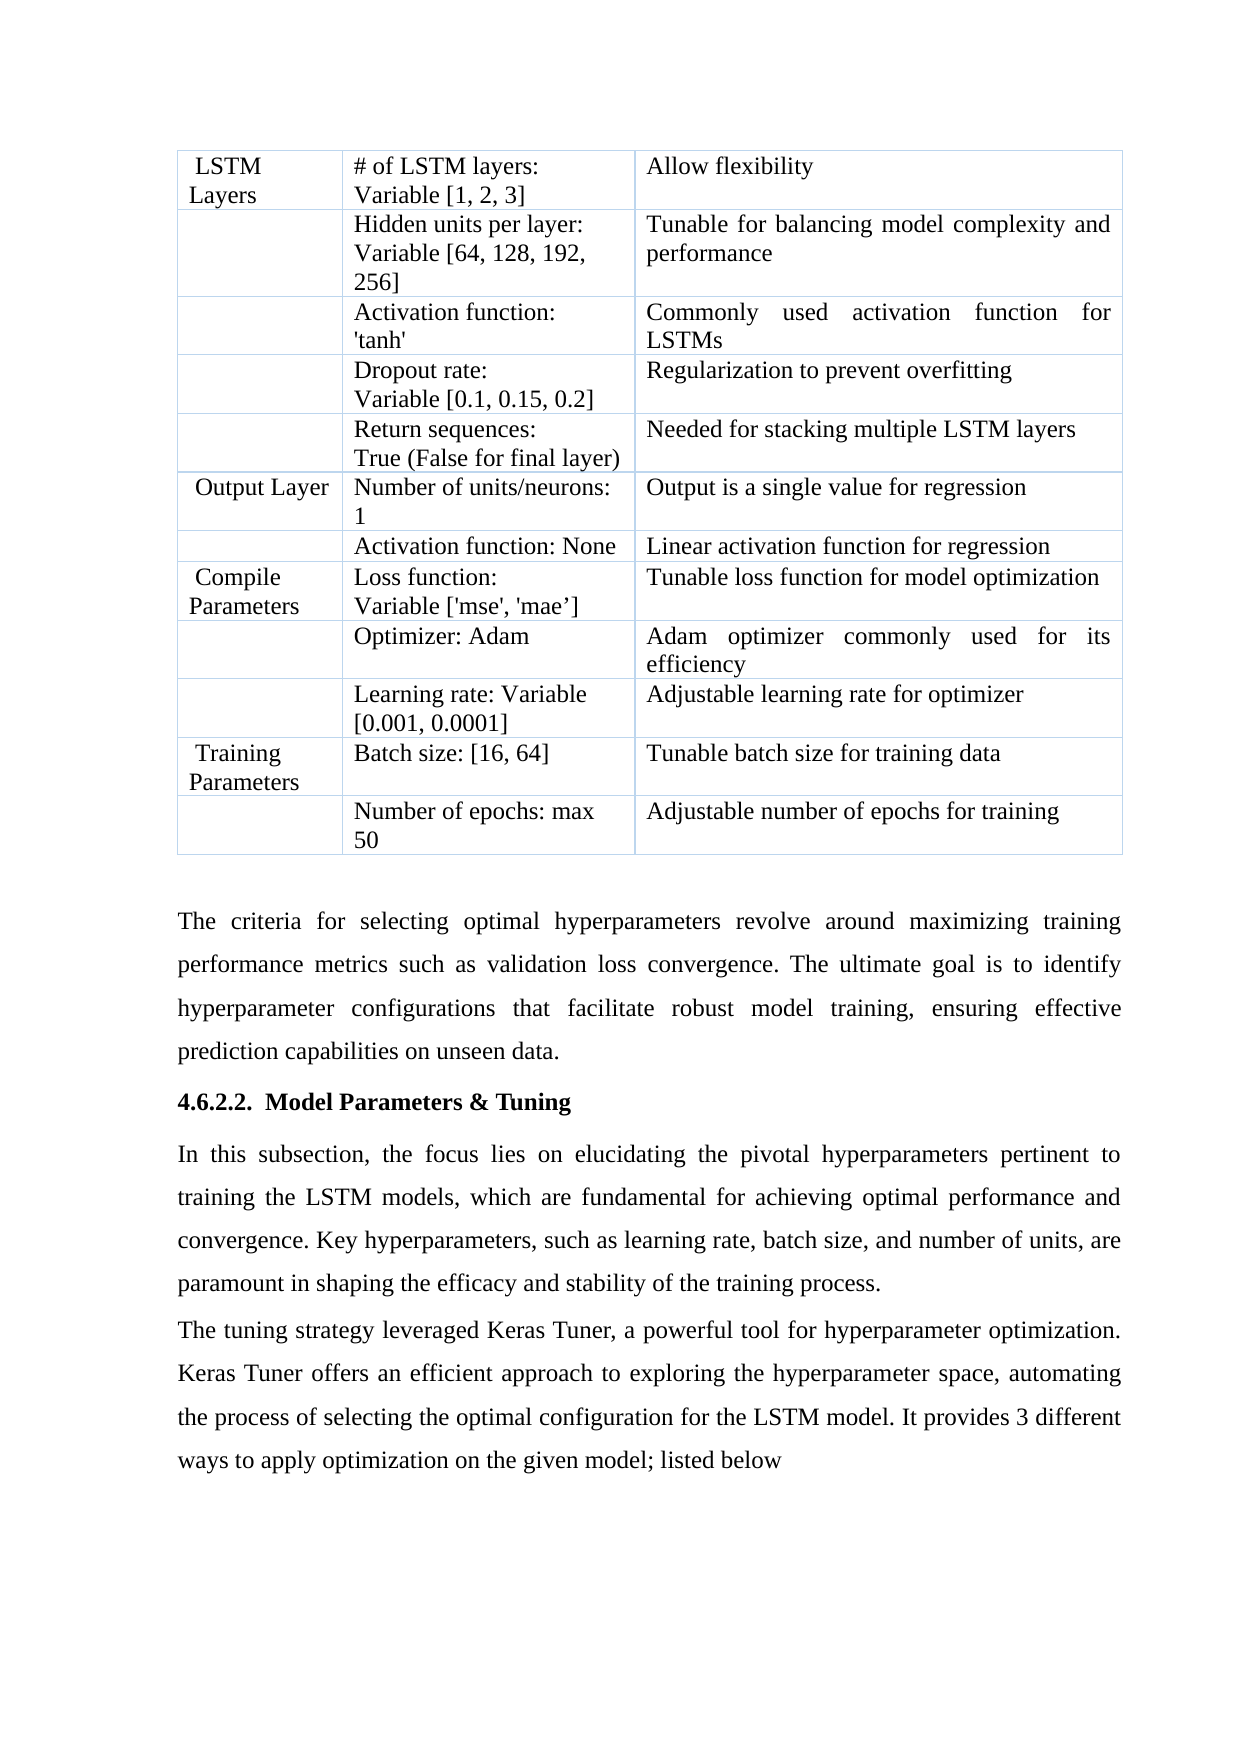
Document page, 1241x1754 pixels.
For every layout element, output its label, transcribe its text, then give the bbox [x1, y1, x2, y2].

table_cell Loss function: Variable ['mse', 'mae’] [343, 562, 634, 620]
table_cell Adjustable number of epochs for training [636, 796, 1122, 854]
table_cell Optimizer: Adam [343, 621, 634, 678]
table_cell [178, 355, 342, 413]
text In this subsection, the focus lies on elucidating the pivotal hyperparameters pertinent to training the LSTM models, which are fundamental for achieving optimal performance and convergence. Key hyperparameters, such as learning rate, batch size, and number of units, are paramount in shaping the efficacy and stability of the training process. [177, 1139, 1122, 1297]
table_cell Training Parameters [178, 738, 342, 795]
table_cell [178, 679, 342, 737]
table_cell Adjustable learning rate for optimizer [636, 679, 1122, 737]
table_cell Dropout rate: Variable [0.1, 0.15, 0.2] [343, 355, 634, 413]
table_cell Tunable loss function for model optimization [636, 562, 1122, 620]
table_cell Compile Parameters [178, 562, 342, 620]
table_cell Allow flexibility [636, 151, 1122, 208]
table_cell Activation function: None [343, 531, 634, 561]
table_cell [178, 621, 342, 678]
table_cell Activation function: 'tanh' [343, 297, 634, 354]
text The tuning strategy leveraged Keras Tuner, a powerful tool for hyperparameter optimization. Keras Tuner offers an efficient approach to exploring the hyperparameter space, automating the process of selecting the optimal configuration for the LSTM model. It provides 3 different ways to apply optimization on the given model; listed below [177, 1315, 1122, 1473]
table_cell Batch size: [16, 64] [343, 738, 634, 795]
table_cell [178, 414, 342, 471]
table_cell Output Layer [178, 473, 342, 530]
subtitle Model Parameters & Tuning [177, 1087, 1122, 1116]
table_cell [178, 297, 342, 354]
table_cell Learning rate: Variable [0.001, 0.0001] [343, 679, 634, 737]
table_cell Hidden units per layer: Variable [64, 128, 192, 256] [343, 210, 634, 296]
text The criteria for selecting optimal hyperparameters revolve around maximizing training performance metrics such as validation loss convergence. The ultimate goal is to identify hyperparameter configurations that facilitate robust model training, ensuring effective prediction capabilities on unseen data. [177, 906, 1122, 1064]
table_cell Number of units/neurons: 1 [343, 473, 634, 530]
table_cell Return sequences: True (False for final layer) [343, 414, 634, 471]
table_cell [178, 796, 342, 854]
table_cell Linear activation function for regression [636, 531, 1122, 561]
table_cell Number of epochs: max 50 [343, 796, 634, 854]
table_cell [178, 531, 342, 561]
table_cell Tunable for balancing model complexity and performance [636, 210, 1122, 296]
table_cell [178, 210, 342, 296]
table_cell Output is a single value for regression [636, 473, 1122, 530]
table_cell Needed for stacking multiple LSTM layers [636, 414, 1122, 471]
table_cell Commonly used activation function for LSTMs [636, 297, 1122, 354]
table_cell # of LSTM layers: Variable [1, 2, 3] [343, 151, 634, 208]
table_cell Regularization to prevent overfitting [636, 355, 1122, 413]
table_cell LSTM Layers [178, 151, 342, 208]
table_cell Tunable batch size for training data [636, 738, 1122, 795]
table_cell Adam optimizer commonly used for its efficiency [636, 621, 1122, 678]
